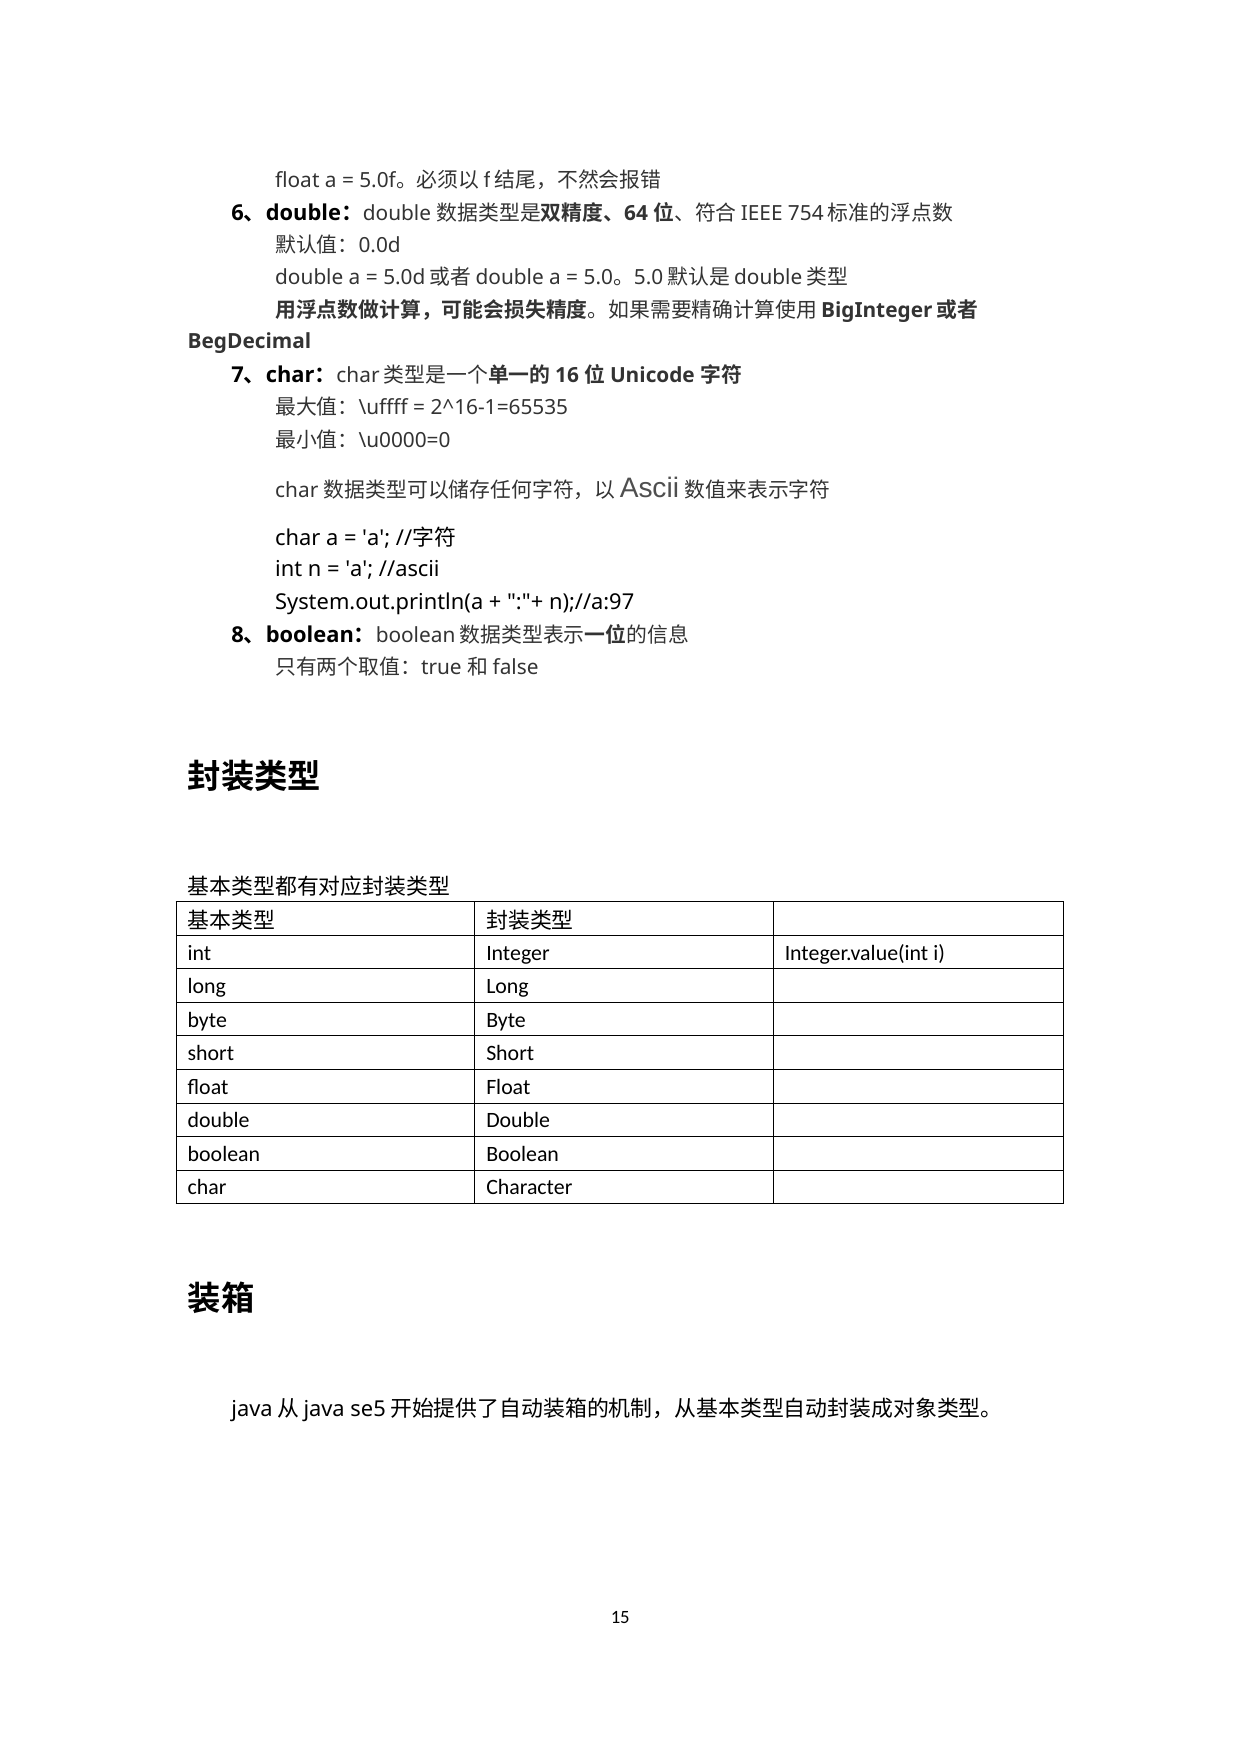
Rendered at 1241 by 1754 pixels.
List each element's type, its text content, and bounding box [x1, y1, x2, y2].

table_cell int [177, 936, 474, 968]
text 8、boolean：boolean数据类型表示一位的信息 [187, 617, 1053, 649]
table_header 基本类型 [177, 902, 474, 935]
table_cell [774, 1137, 1063, 1169]
table_cell Boolean [475, 1137, 773, 1169]
table_cell long [177, 969, 474, 1002]
table_cell Long [475, 969, 773, 1002]
table_cell Short [475, 1036, 773, 1069]
table_cell Double [475, 1104, 773, 1136]
text System.out.println(a + ":"+ n);//a:97 [187, 584, 1053, 617]
table_cell boolean [177, 1137, 474, 1169]
text 默认值：0.0d [187, 227, 1053, 259]
text 6、double：double 数据类型是双精度、64 位、符合IEEE 754标准的浮点数 [187, 194, 1053, 227]
text 最小值：\u0000=0 [187, 422, 1053, 454]
text 基本类型都有对应封装类型 [187, 869, 1053, 901]
text char a = 'a'; //字符 [187, 519, 1053, 552]
subtitle 封装类型 [187, 742, 1053, 807]
table_cell char [177, 1171, 474, 1203]
table_cell Character [475, 1171, 773, 1203]
text 只有两个取值：true 和 false [187, 649, 1053, 682]
table_cell [774, 1070, 1063, 1102]
text int n = 'a'; //ascii [187, 552, 1053, 584]
text 用浮点数做计算，可能会损失精度。如果需要精确计算使用BigInteger或者BegDecimal [187, 292, 1053, 357]
table_header 封装类型 [475, 902, 773, 935]
table_cell Float [475, 1070, 773, 1102]
text float a = 5.0f。必须以f结尾，不然会报错 [187, 162, 1053, 194]
table_cell float [177, 1070, 474, 1102]
table_cell [774, 1171, 1063, 1203]
table_cell double [177, 1104, 474, 1136]
text 最大值：\uffff = 2^16-1=65535 [187, 389, 1053, 422]
text 7、char：char类型是一个单一的 16 位 Unicode 字符 [187, 357, 1053, 389]
text java从java se5开始提供了自动装箱的机制，从基本类型自动封装成对象类型。 [187, 1391, 1053, 1423]
table_cell short [177, 1036, 474, 1069]
table_cell Integer [475, 936, 773, 968]
subtitle 装箱 [187, 1264, 1053, 1329]
table_header [774, 902, 1063, 935]
table_cell [774, 1003, 1063, 1035]
table_cell byte [177, 1003, 474, 1035]
table_cell [774, 969, 1063, 1002]
text double a = 5.0d或者double a = 5.0。5.0默认是double类型 [187, 259, 1053, 292]
text char 数据类型可以储存任何字符，以Ascii数值来表示字符 [187, 454, 1053, 519]
table_cell [774, 1104, 1063, 1136]
table_cell Integer.value(int i) [774, 936, 1063, 968]
table_cell [774, 1036, 1063, 1069]
table_cell Byte [475, 1003, 773, 1035]
